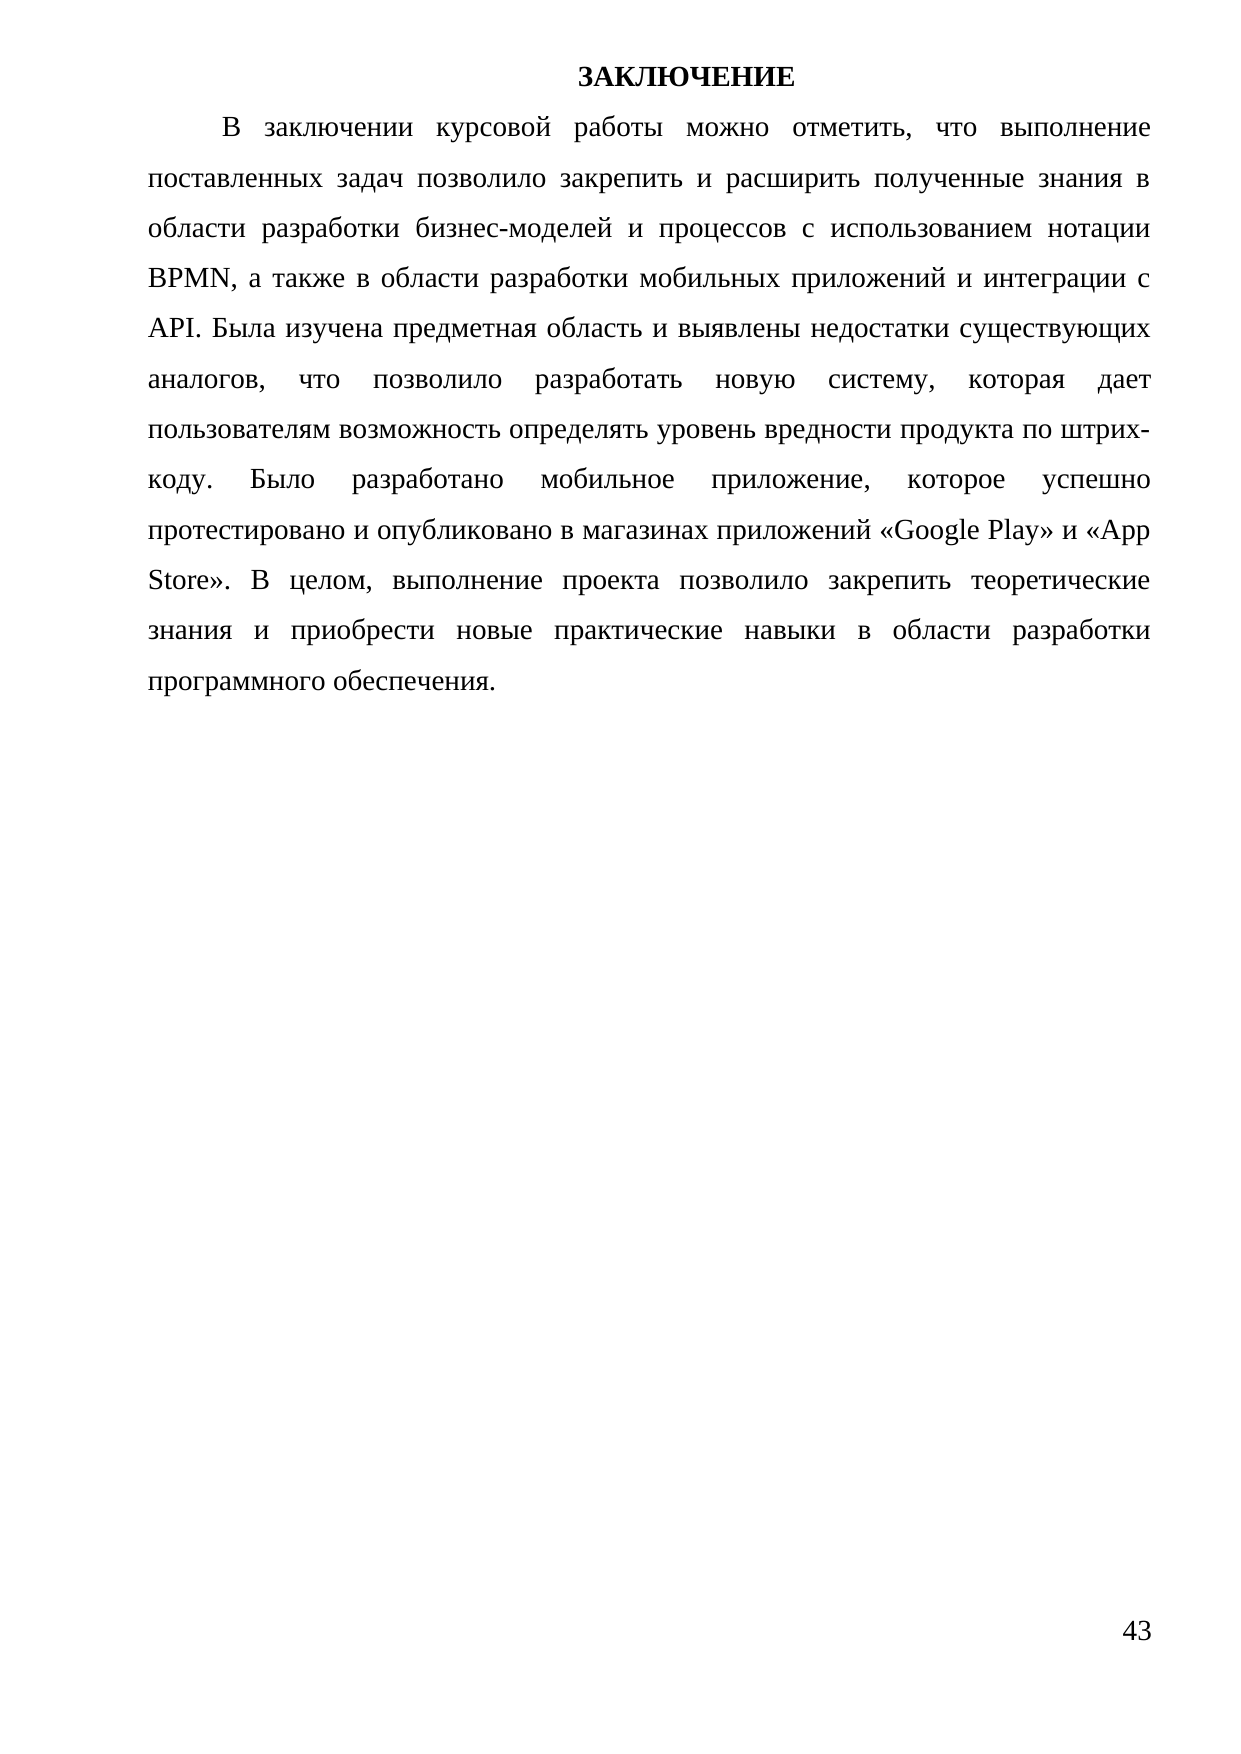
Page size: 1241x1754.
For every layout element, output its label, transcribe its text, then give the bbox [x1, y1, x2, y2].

subtitle ЗАКЛЮЧЕНИЕ [148, 59, 1152, 93]
text В заключении курсовой работы можно отметить, что выполнение поставленных задач позволило закрепить и расширить полученные знания в области разработки бизнес-моделей и процессов с использованием нотации BPMN, а также в области разработки мобильных приложений и интеграции с API. Была изучена предметная область и выявлены недостатки существующих аналогов, что позволило разработать новую систему, которая дает пользователям возможность определять уровень вредности продукта по штрих-коду. Было разработано мобильное приложение, которое успешно протестировано и опубликовано в магазинах приложений «Google Play» и «App Store». В целом, выполнение проекта позволило закрепить теоретические знания и приобрести новые практические навыки в области разработки программного обеспечения. [148, 109, 1152, 696]
